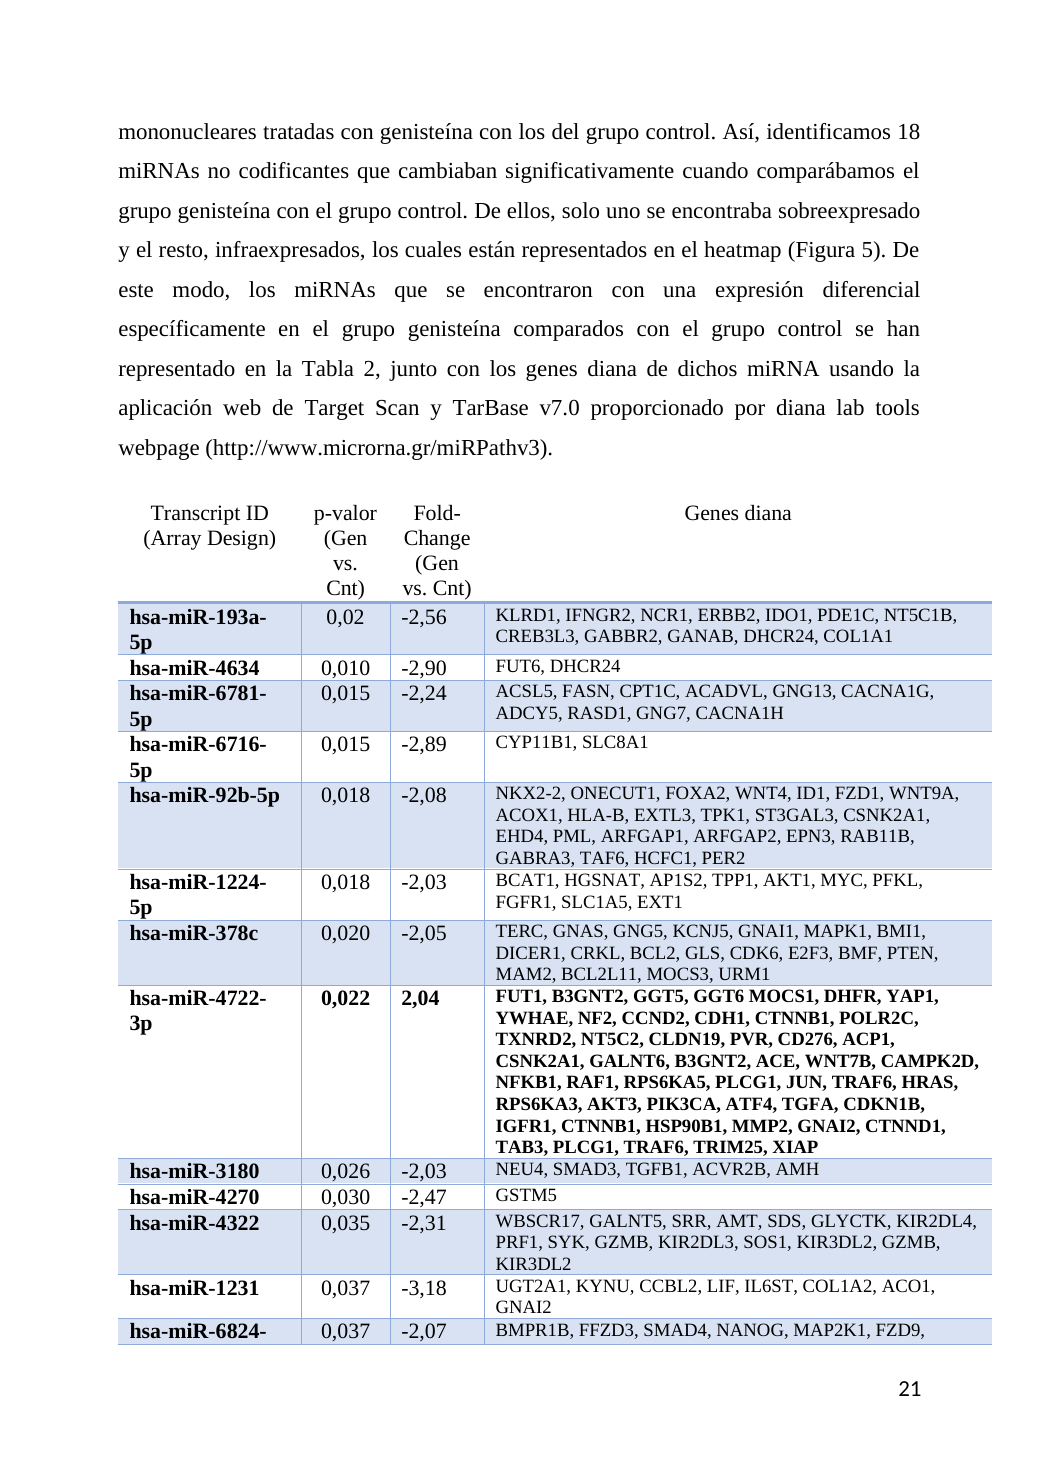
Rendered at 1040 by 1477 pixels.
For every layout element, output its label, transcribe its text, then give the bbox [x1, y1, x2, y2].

table_cell 0,010 [302, 655, 390, 680]
table_cell hsa-miR-4270 [118, 1185, 301, 1209]
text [118, 118, 921, 460]
table_cell -2,31 [391, 1210, 484, 1274]
table_cell 0,030 [302, 1185, 390, 1209]
table_cell TERC, GNAS, GNG5, KCNJ5, GNAI1, MAPK1, BMI1, DICER1, CRKL, BCL2, GLS, CDK6, E2F3, BMF, PTEN, MAM2, BCL2L11, MOCS3, URM1 [485, 921, 992, 985]
table_cell NEU4, SMAD3, TGFB1, ACVR2B, AMH [485, 1159, 992, 1183]
table_cell UGT2A1, KYNU, CCBL2, LIF, IL6ST, COL1A2, ACO1, GNAI2 [485, 1275, 992, 1318]
table_cell -2,24 [391, 681, 484, 731]
table_cell -2,03 [391, 1159, 484, 1183]
table_header Genes diana [484, 500, 992, 601]
table_cell 0,022 [302, 986, 390, 1158]
table_cell -2,56 [391, 604, 484, 654]
table_cell 0,018 [302, 783, 390, 868]
table_cell 0,035 [302, 1210, 390, 1274]
table_cell 0,015 [302, 681, 390, 731]
table_cell 0,018 [302, 870, 390, 919]
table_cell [485, 1319, 992, 1344]
table_cell -2,89 [391, 732, 484, 782]
table_cell -2,03 [391, 870, 484, 919]
table_cell hsa-miR-1231 [118, 1275, 301, 1318]
table_cell hsa-miR-4634 [118, 655, 301, 680]
table_cell BCAT1, HGSNAT, AP1S2, TPP1, AKT1, MYC, PFKL, FGFR1, SLC1A5, EXT1 [485, 870, 992, 919]
table_cell -2,07 [391, 1319, 484, 1344]
table_cell hsa-miR-6824-5p [118, 1319, 301, 1344]
table_cell hsa-miR-6716-5p [118, 732, 301, 782]
table_cell hsa-miR-4322 [118, 1210, 301, 1274]
table_header Fold-Change (Gen vs. Cnt) [390, 500, 484, 601]
table_cell 0,020 [302, 921, 390, 985]
table_cell -2,90 [391, 655, 484, 680]
table_cell hsa-miR-378c [118, 921, 301, 985]
table_cell ACSL5, FASN, CPT1C, ACADVL, GNG13, CACNA1G, ADCY5, RASD1, GNG7, CACNA1H [485, 681, 992, 731]
table_cell FUT1, B3GNT2, GGT5, GGT6 MOCS1, DHFR, YAP1, YWHAE, NF2, CCND2, CDH1, CTNNB1, POLR2C, TXNRD2, NT5C2, CLDN19, PVR, CD276, ACP1, CSNK2A1, GALNT6, B3GNT2, ACE, WNT7B, CAMPK2D, NFKB1, RAF1, RPS6KA5, PLCG1, JUN, TRAF6, HRAS, RPS6KA3, AKT3, PIK3CA, ATF4, TGFA, CDKN1B, IGFR1, CTNNB1, HSP90B1, MMP2, GNAI2, CTNND1, TAB3, PLCG1, TRAF6, TRIM25, XIAP [485, 986, 992, 1158]
table_cell 2,04 [391, 986, 484, 1158]
table_cell -3,18 [391, 1275, 484, 1318]
table_cell -2,47 [391, 1185, 484, 1209]
table_cell hsa-miR-3180 [118, 1159, 301, 1183]
table_header Transcript ID (Array Design) [118, 500, 301, 601]
table_cell -2,05 [391, 921, 484, 985]
table_cell GSTM5 [485, 1185, 992, 1209]
table_cell FUT6, DHCR24 [485, 655, 992, 680]
table_cell 0,037 [302, 1319, 390, 1344]
table_cell hsa-miR-6781-5p [118, 681, 301, 731]
table_cell 0,015 [302, 732, 390, 782]
table_cell hsa-miR-1224-5p [118, 870, 301, 919]
table_cell NKX2-2, ONECUT1, FOXA2, WNT4, ID1, FZD1, WNT9A, ACOX1, HLA-B, EXTL3, TPK1, ST3GAL3, CSNK2A1, EHD4, PML, ARFGAP1, ARFGAP2, EPN3, RAB11B, GABRA3, TAF6, HCFC1, PER2 [485, 783, 992, 868]
table_cell hsa-miR-92b-5p [118, 783, 301, 868]
table_cell hsa-miR-4722-3p [118, 986, 301, 1158]
table_cell KLRD1, IFNGR2, NCR1, ERBB2, IDO1, PDE1C, NT5C1B, CREB3L3, GABBR2, GANAB, DHCR24, COL1A1 [485, 604, 992, 654]
table_cell 0,02 [302, 604, 390, 654]
table_cell CYP11B1, SLC8A1 [485, 732, 992, 782]
table_cell 0,026 [302, 1159, 390, 1183]
table_cell hsa-miR-193a-5p [118, 604, 301, 654]
table_cell WBSCR17, GALNT5, SRR, AMT, SDS, GLYCTK, KIR2DL4, PRF1, SYK, GZMB, KIR2DL3, SOS1, KIR3DL2, GZMB, KIR3DL2 [485, 1210, 992, 1274]
table_cell 0,037 [302, 1275, 390, 1318]
table_cell -2,08 [391, 783, 484, 868]
table_header p-valor (Gen vs. Cnt) [301, 500, 390, 601]
